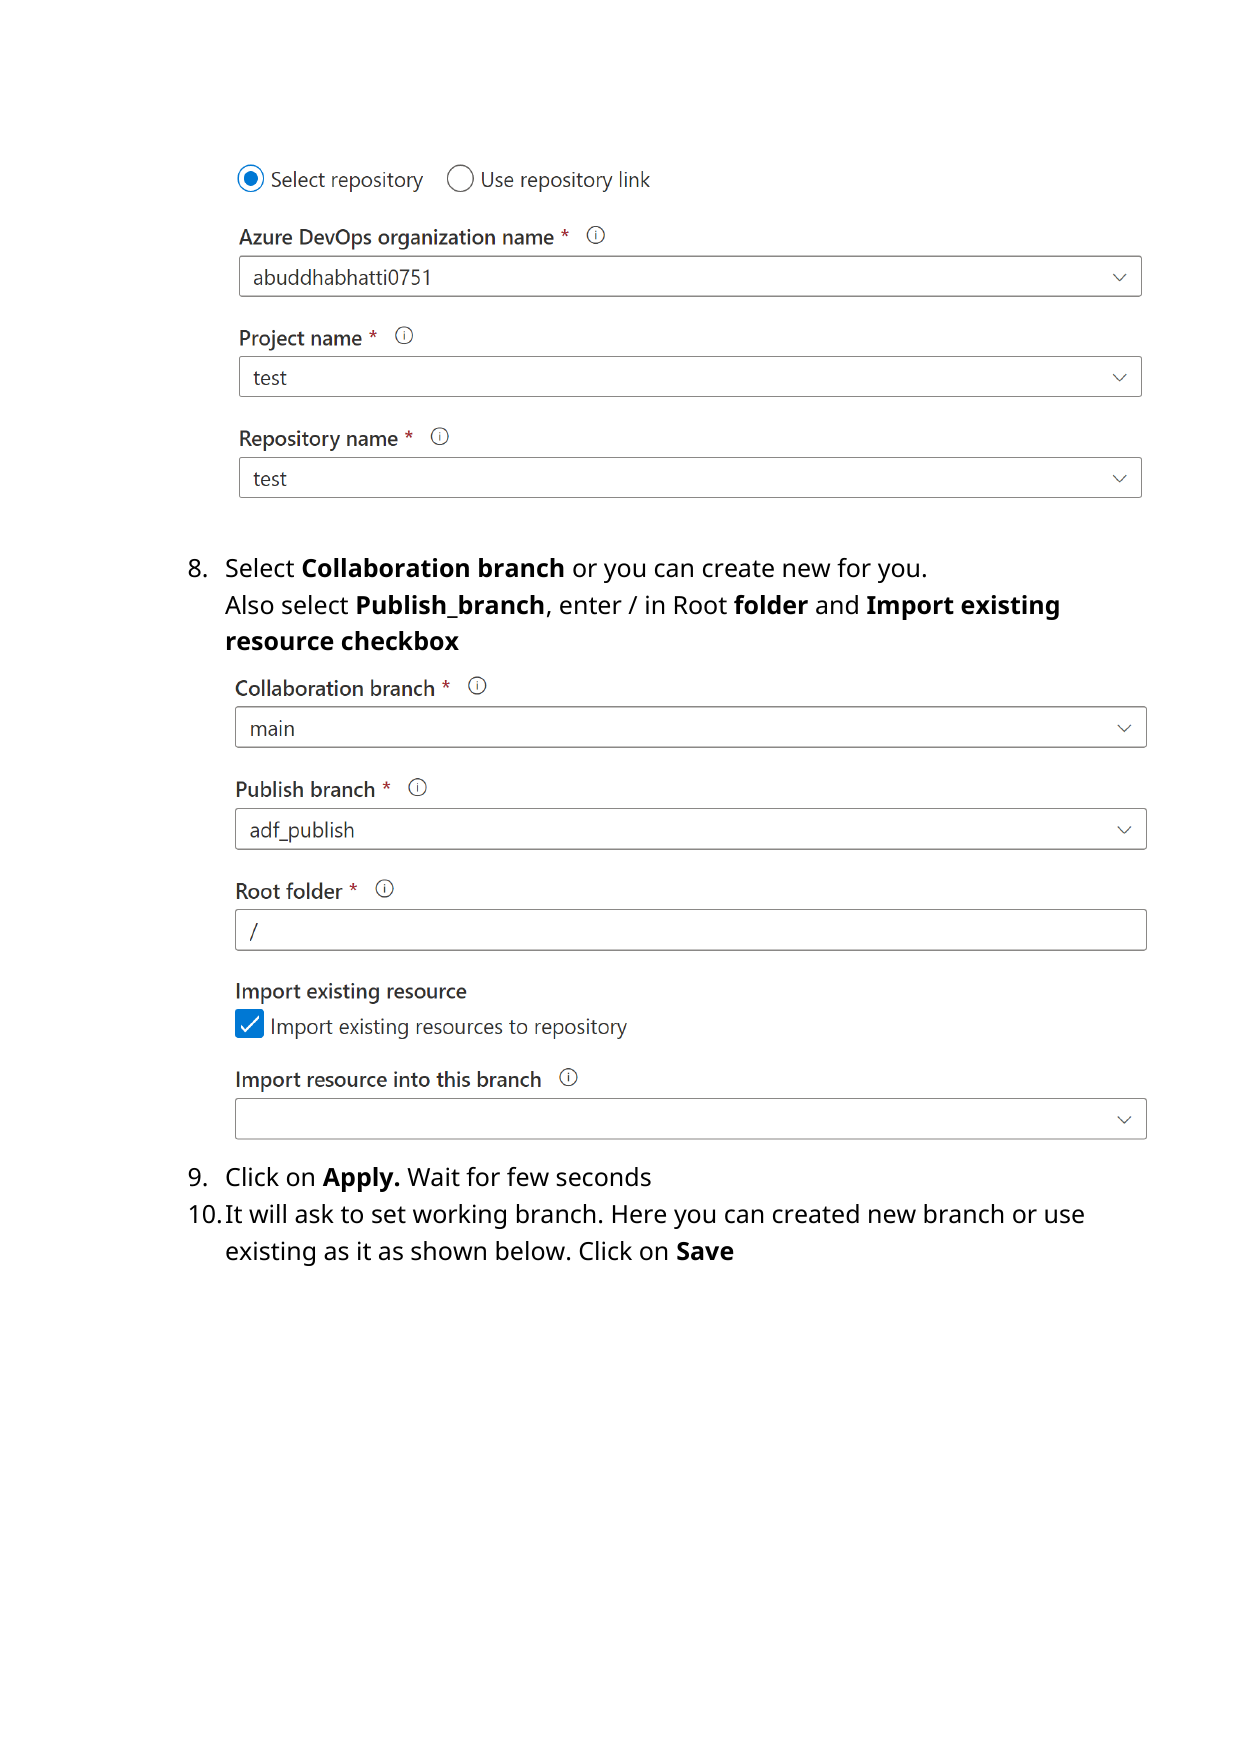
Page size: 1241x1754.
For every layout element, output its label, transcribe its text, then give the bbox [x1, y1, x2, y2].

list Also select Publish_branch, enter / in Root folder and Import existing resource checkbox [225, 587, 1090, 658]
picture [225, 150, 1166, 512]
list Click on Apply. Wait for few seconds [187, 1160, 1090, 1194]
list It will ask to set working branch. Here you can created new branch or use existing as it as shown below. Click on Save [187, 1197, 1090, 1267]
picture [225, 660, 1166, 1158]
list Select Collaboration branch or you can create new for you. [187, 551, 1090, 584]
